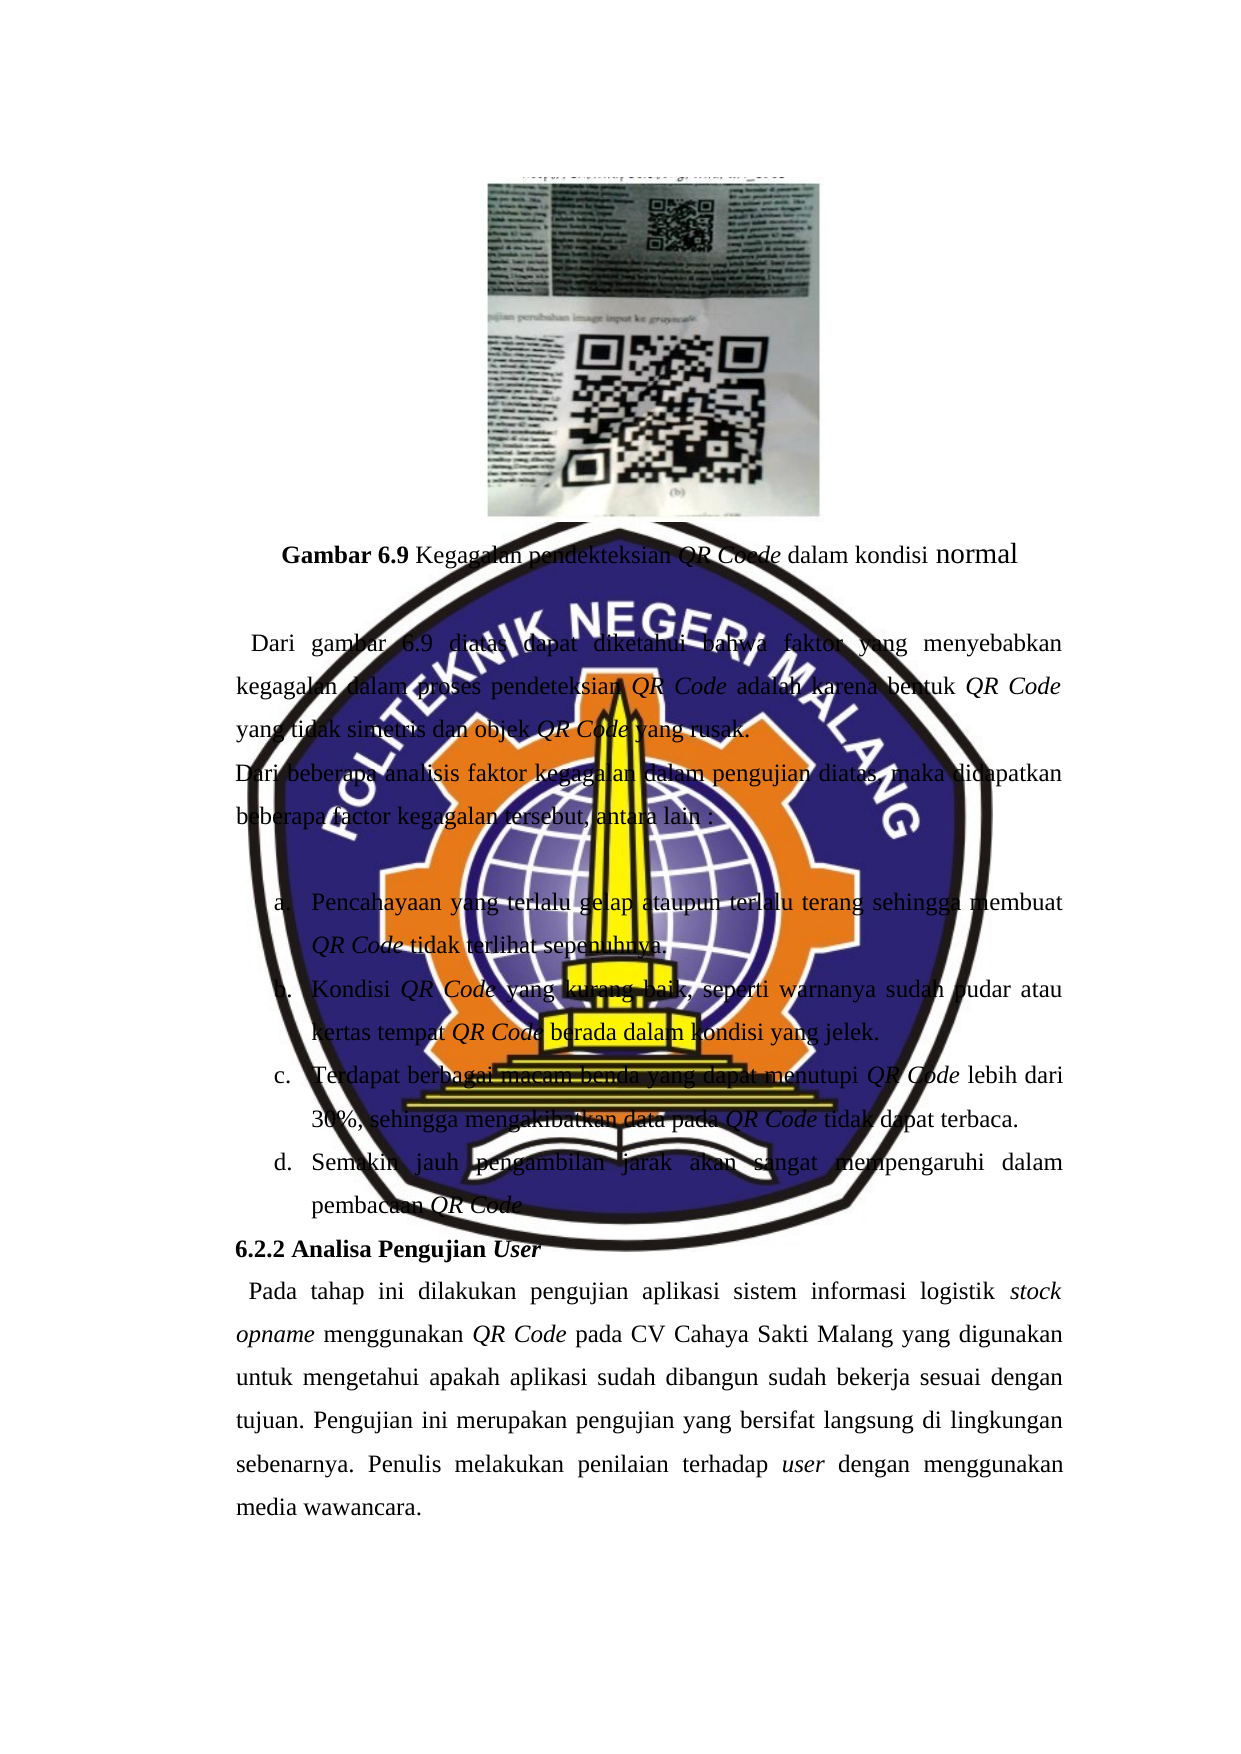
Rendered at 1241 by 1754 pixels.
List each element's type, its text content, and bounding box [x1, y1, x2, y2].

text Dari gambar 6.9 diatas dapat diketahui bahwa faktor yang menyebabkan kegagalan dalam proses pendeteksian QR Code adalah karena bentuk QR Code yang tidak simetris dan objek QR Code yang rusak. [235, 628, 1063, 743]
subtitle 6.2.2 Analisa Pengujian User [235, 1234, 1062, 1262]
list Kondisi QR Code yang kurang baik, seperti warnanya sudah pudar atau kertas tempat QR Code berada dalam kondisi yang jelek. [274, 974, 1063, 1046]
picture [247, 177, 993, 628]
picture [247, 829, 993, 1234]
picture [247, 743, 993, 758]
list Terdapat berbagai macam benda yang dapat menutupi QR Code lebih dari 30%, sehingga mengakibatkan data pada QR Code tidak dapat terbaca. [274, 1061, 1063, 1132]
text Gambar 6.9 Kegagalan pendekteksian QR Coede dalam kondisi normal [251, 536, 1048, 570]
list Semakin jauh pengambilan jarak akan sangat mempengaruhi dalam pembacaan QR Code [274, 1147, 1063, 1219]
text Pada tahap ini dilakukan pengujian aplikasi sistem informasi logistik stock opname menggunakan QR Code pada CV Cahaya Sakti Malang yang digunakan untuk mengetahui apakah aplikasi sudah dibangun sudah bekerja sesuai dengan tujuan. Pengujian ini merupakan pengujian yang bersifat langsung di lingkungan sebenarnya. Penulis melakukan penilaian terhadap user dengan menggunakan media wawancara. [235, 1276, 1063, 1521]
list Pencahayaan yang terlalu gelap ataupun terlalu terang sehingga membuat QR Code tidak terlihat sepenuhnya. [274, 887, 1063, 959]
text Dari beberapa analisis faktor kegagalan dalam pengujian diatas, maka didapatkan beberapa factor kegagalan tersebut, antara lain : [235, 758, 1063, 829]
